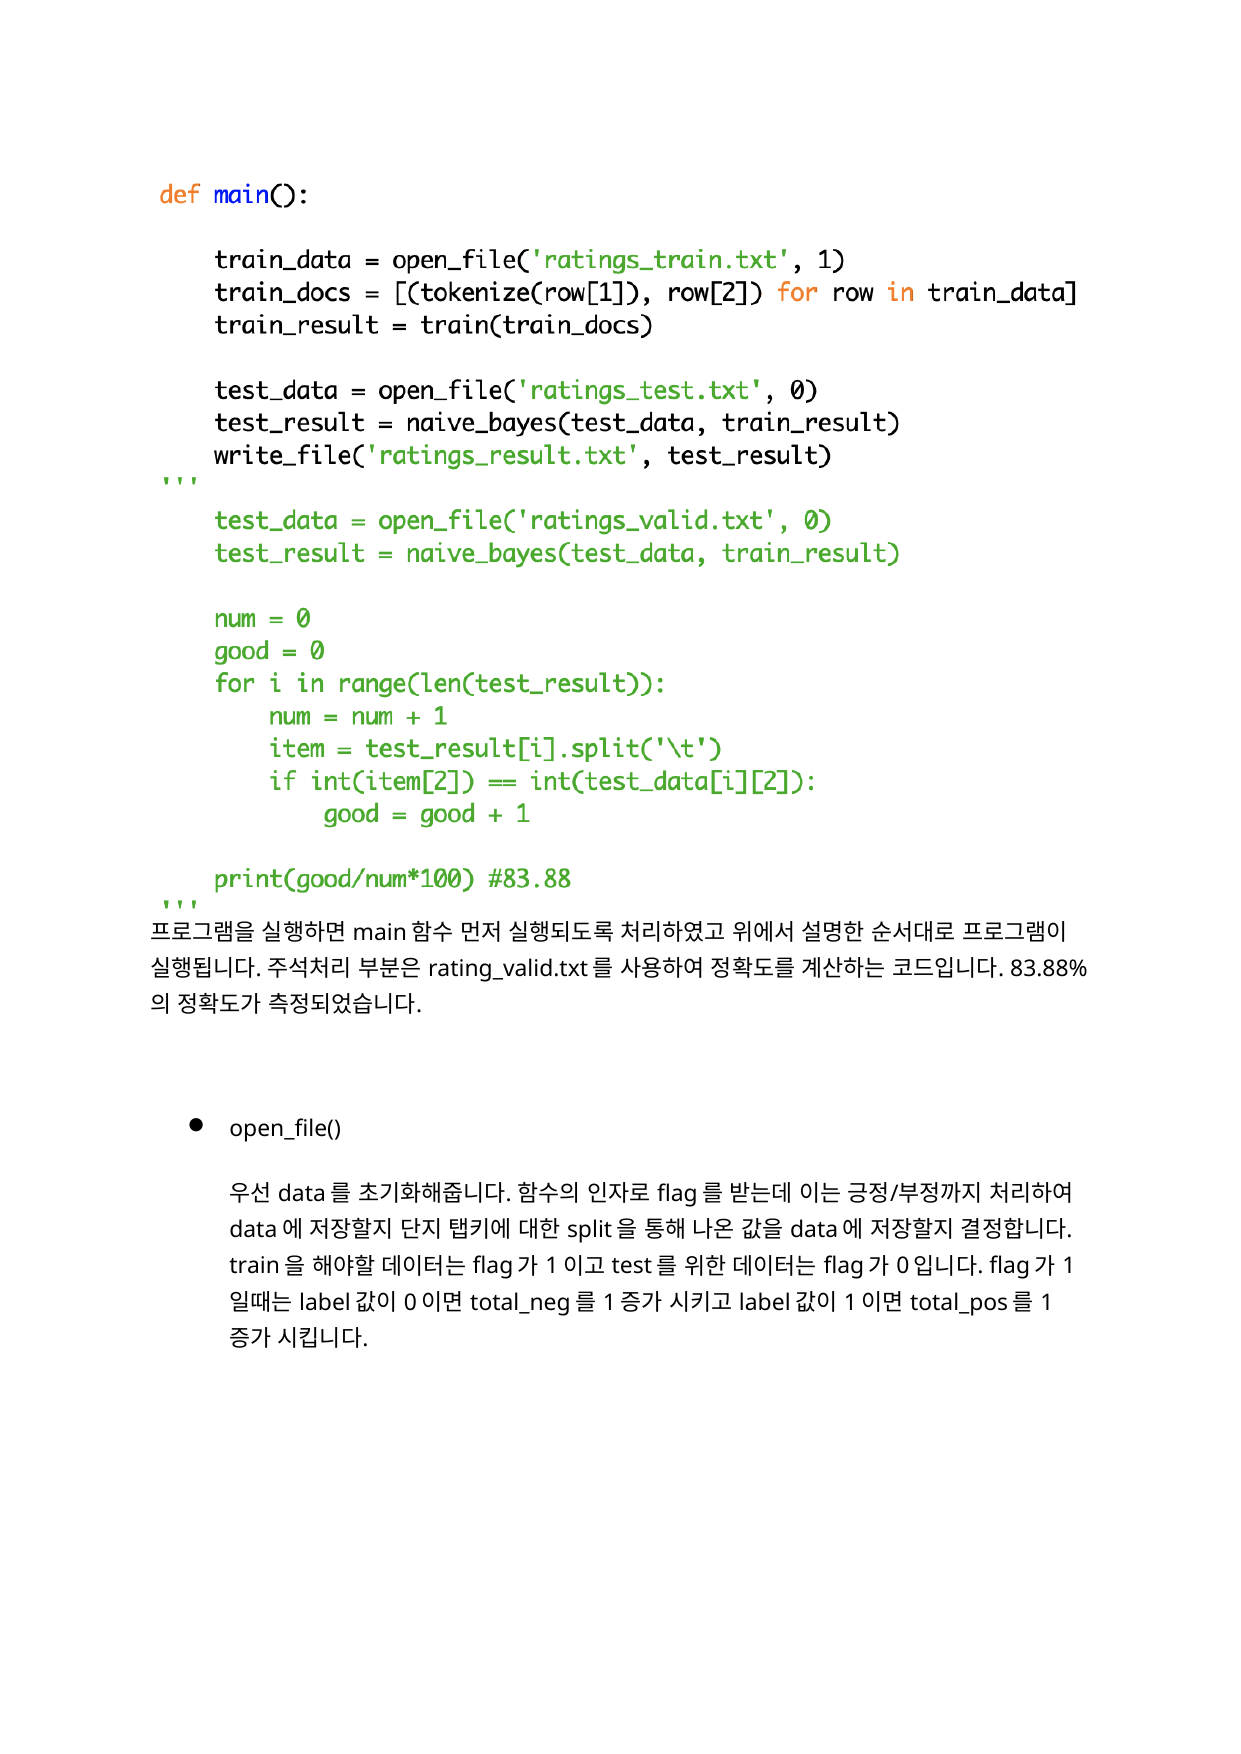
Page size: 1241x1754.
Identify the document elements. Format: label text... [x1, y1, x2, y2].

list open_file() [187, 1109, 1090, 1143]
text 프로그램을 실행하면 main함수 먼저 실행되도록 처리하였고 위에서 설명한 순서대로 프로그램이 실행됩니다. 주석처리 부분은 rating_valid.txt를 사용하여 정확도를 계산하는 코드입니다. 83.88%의 정확도가 측정되었습니다. [150, 911, 1090, 1019]
list 우선 data를 초기화해줍니다. 함수의 인자로 flag를 받는데 이는 긍정/부정까지 처리하여 data에 저장할지 단지 탭키에 대한 split을 통해 나온 값을 data에 저장할지 결정합니다. train을 해야할 데이터는 flag가 1이고 test를 위한 데이터는 flag가 0입니다. flag가 1일때는 label값이 0이면 total_neg를 1증가 시키고 label값이 1이면 total_pos를 1증가 시킵니다. [229, 1172, 1090, 1353]
picture [150, 177, 1090, 911]
